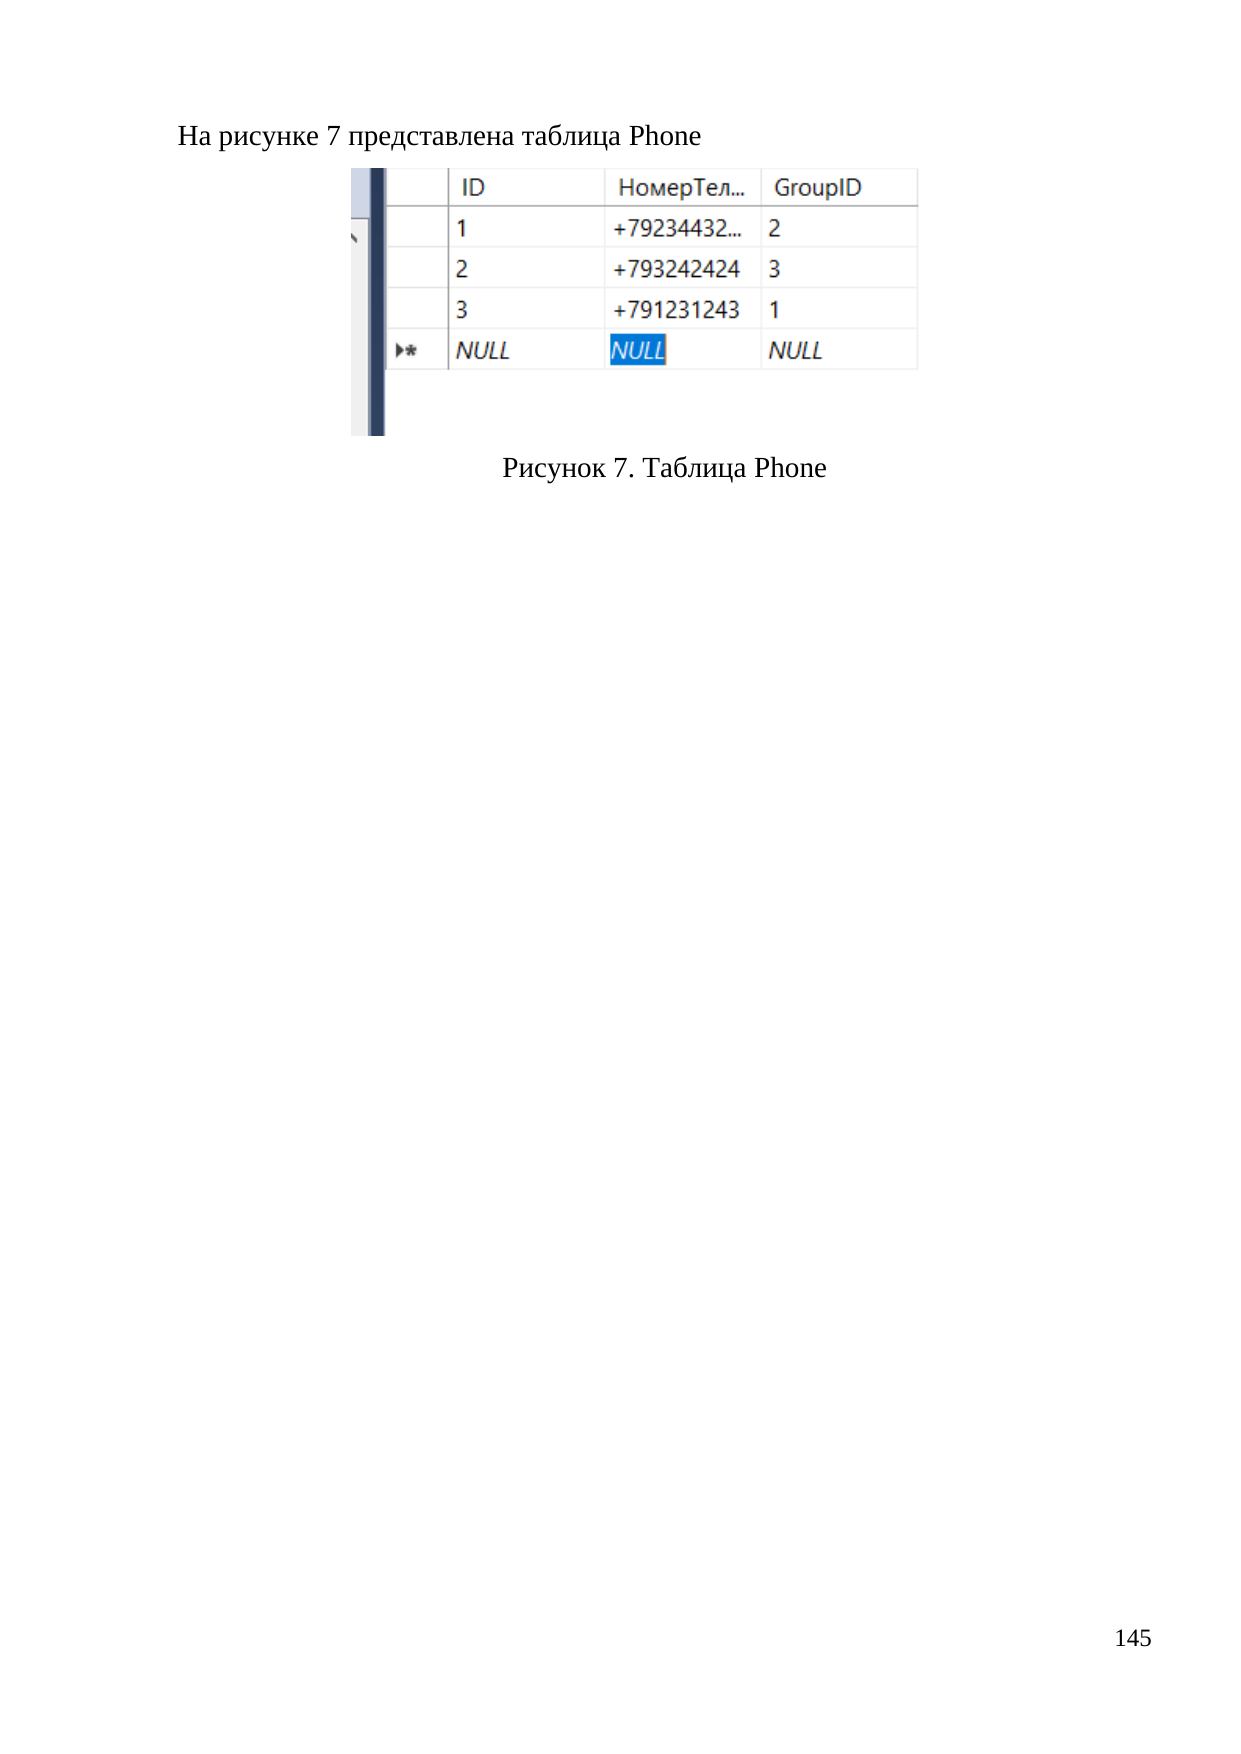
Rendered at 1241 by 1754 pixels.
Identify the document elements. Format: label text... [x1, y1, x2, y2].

text Рисунок 7. Таблица Phone [177, 450, 1152, 483]
text На рисунке 7 представлена таблица Phone [177, 118, 1152, 152]
picture [351, 168, 978, 436]
